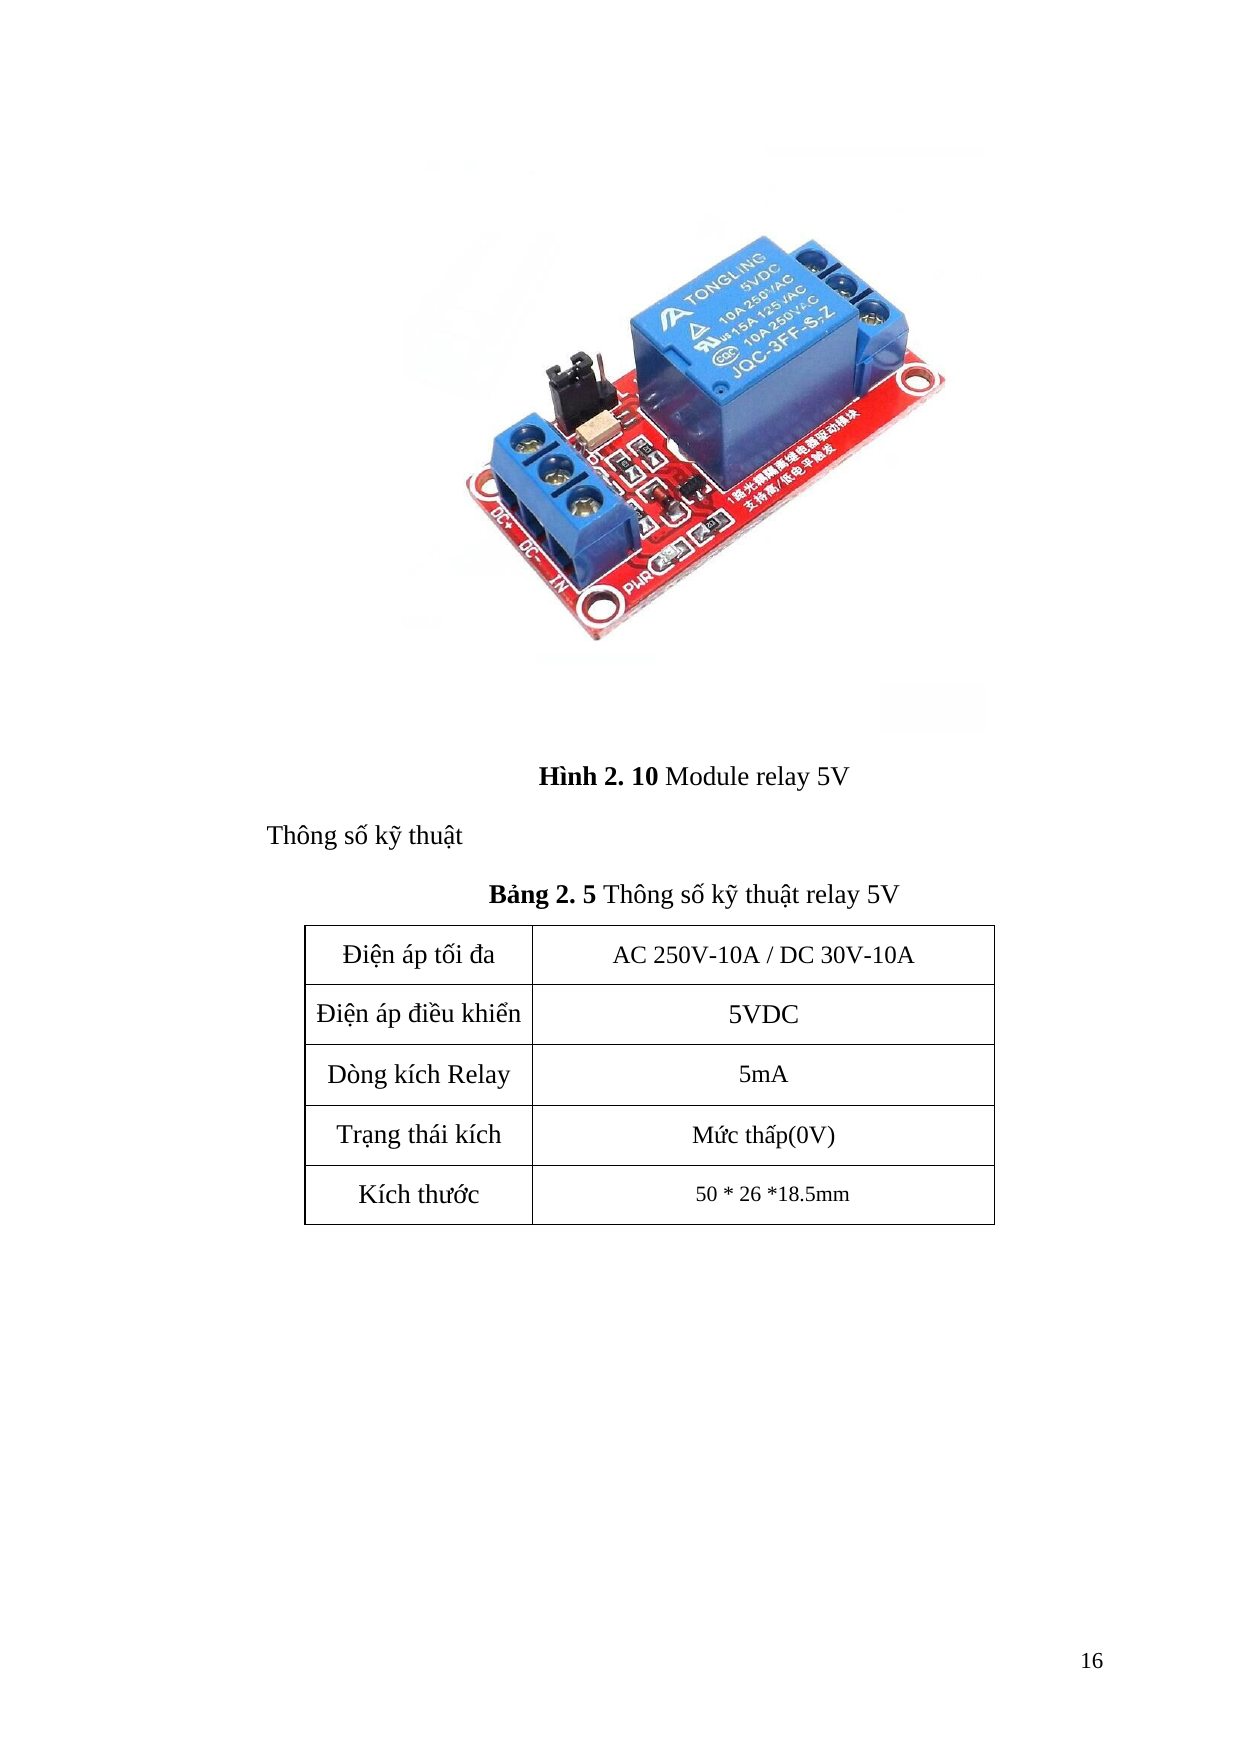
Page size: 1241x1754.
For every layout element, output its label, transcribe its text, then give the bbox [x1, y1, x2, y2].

table_cell 5mA [533, 1045, 994, 1104]
table_cell Trạng thái kích [306, 1106, 532, 1165]
table_cell 50 * 26 *18.5mm [533, 1166, 994, 1224]
table_cell Kích thước [306, 1166, 532, 1224]
table_cell Mức thấp(0V) [533, 1106, 994, 1165]
table_cell 5VDC [533, 985, 994, 1044]
table_cell Dòng kích Relay [306, 1045, 532, 1104]
table_header AC 250V-10A / DC 30V-10A [533, 926, 994, 984]
text Bảng 2. 5 Thông số kỹ thuật relay 5V [211, 878, 1122, 909]
table_cell Điện áp điều khiển [306, 985, 532, 1044]
text Thông số kỹ thuật [211, 819, 1122, 850]
table_header Điện áp tối đa [306, 926, 532, 984]
text Hình 2. 10 Module relay 5V [211, 760, 1122, 791]
